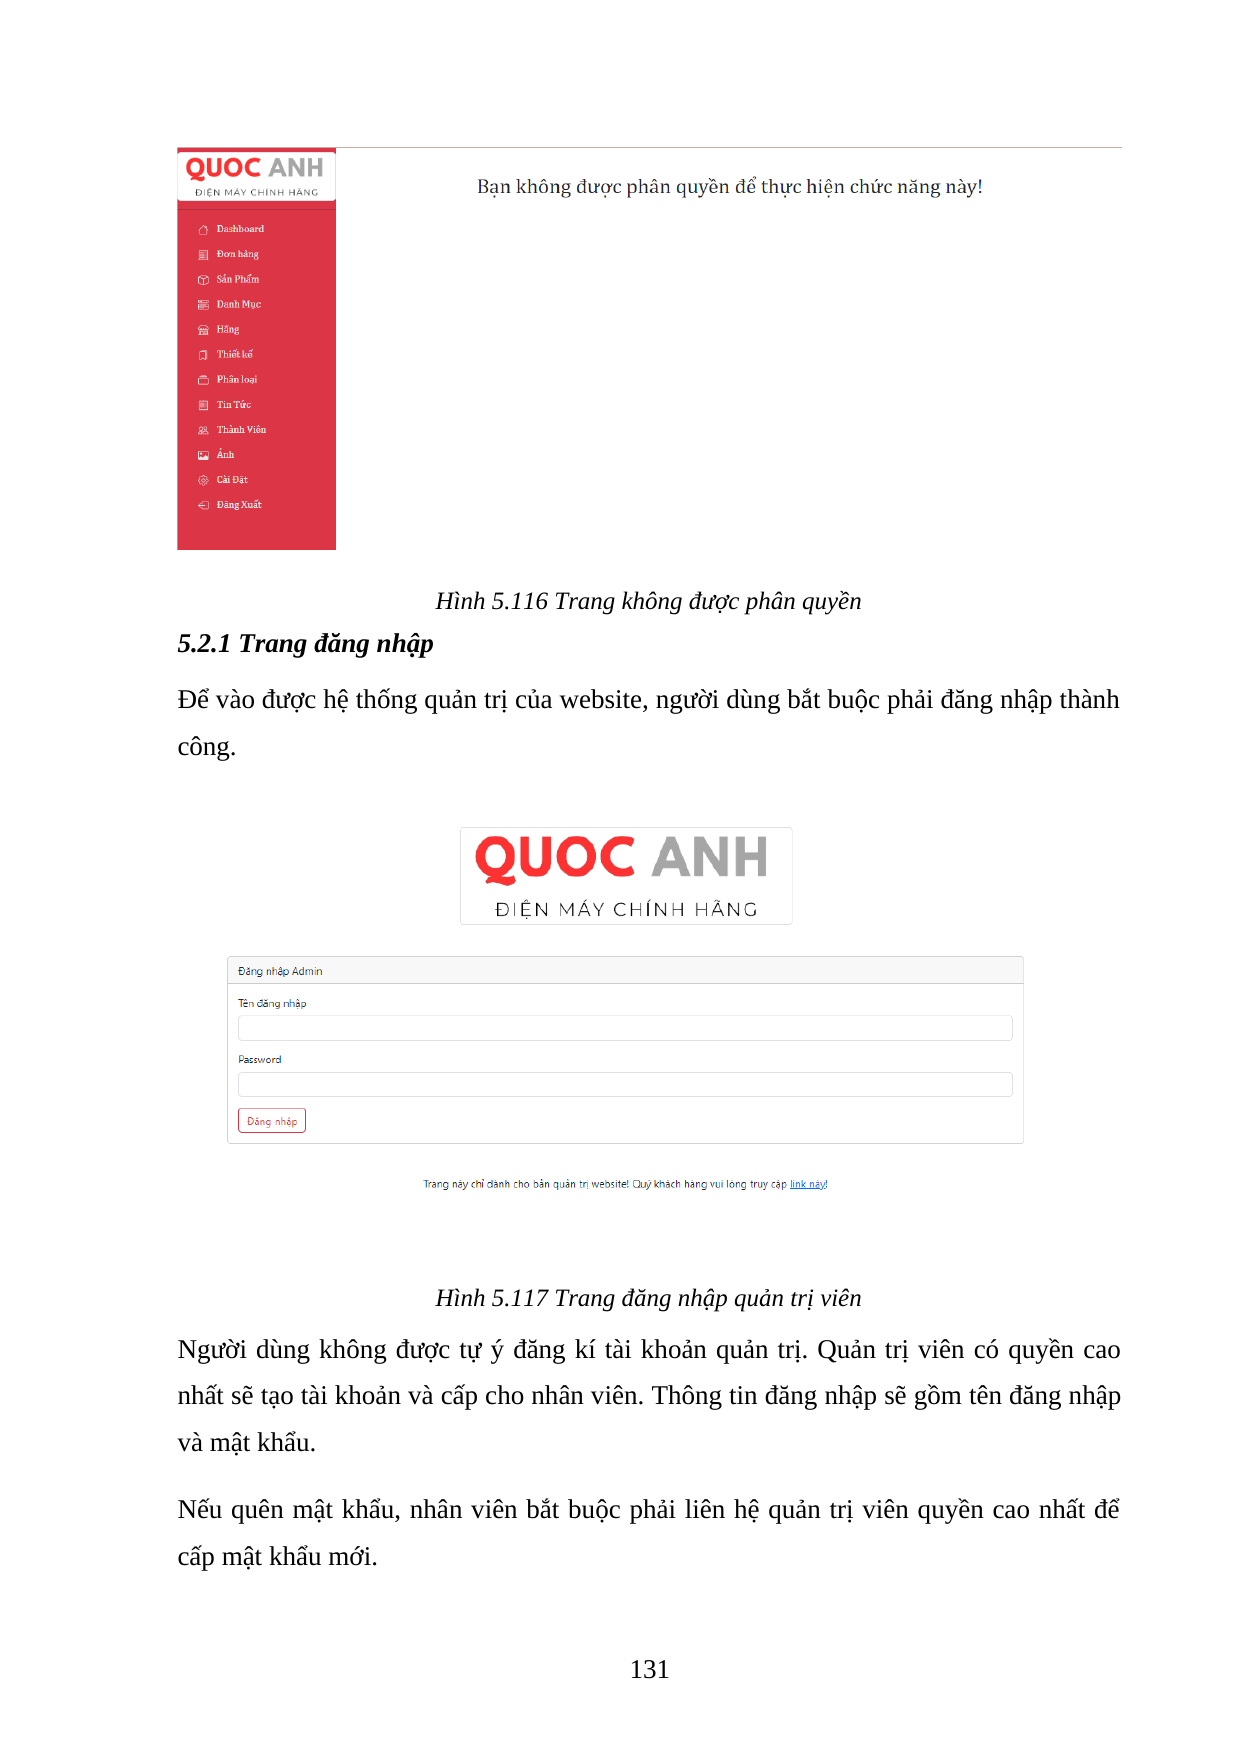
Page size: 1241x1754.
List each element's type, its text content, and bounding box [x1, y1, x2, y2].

picture [177, 797, 1123, 1247]
text Người dùng không được tự ý đăng kí tài khoản quản trị. Quản trị viên có quyền cao nhất sẽ tạo tài khoản và cấp cho nhân viên. Thông tin đăng nhập sẽ gồm tên đăng nhập và mật khẩu. [177, 1333, 1122, 1457]
text Để vào được hệ thống quản trị của website, người dùng bắt buộc phải đăng nhập thành công. [177, 683, 1122, 761]
subtitle Trang đăng nhập [177, 627, 1122, 658]
text Nếu quên mật khẩu, nhân viên bắt buộc phải liên hệ quản trị viên quyền cao nhất để cấp mật khẩu mới. [177, 1494, 1122, 1571]
picture [177, 147, 1123, 550]
